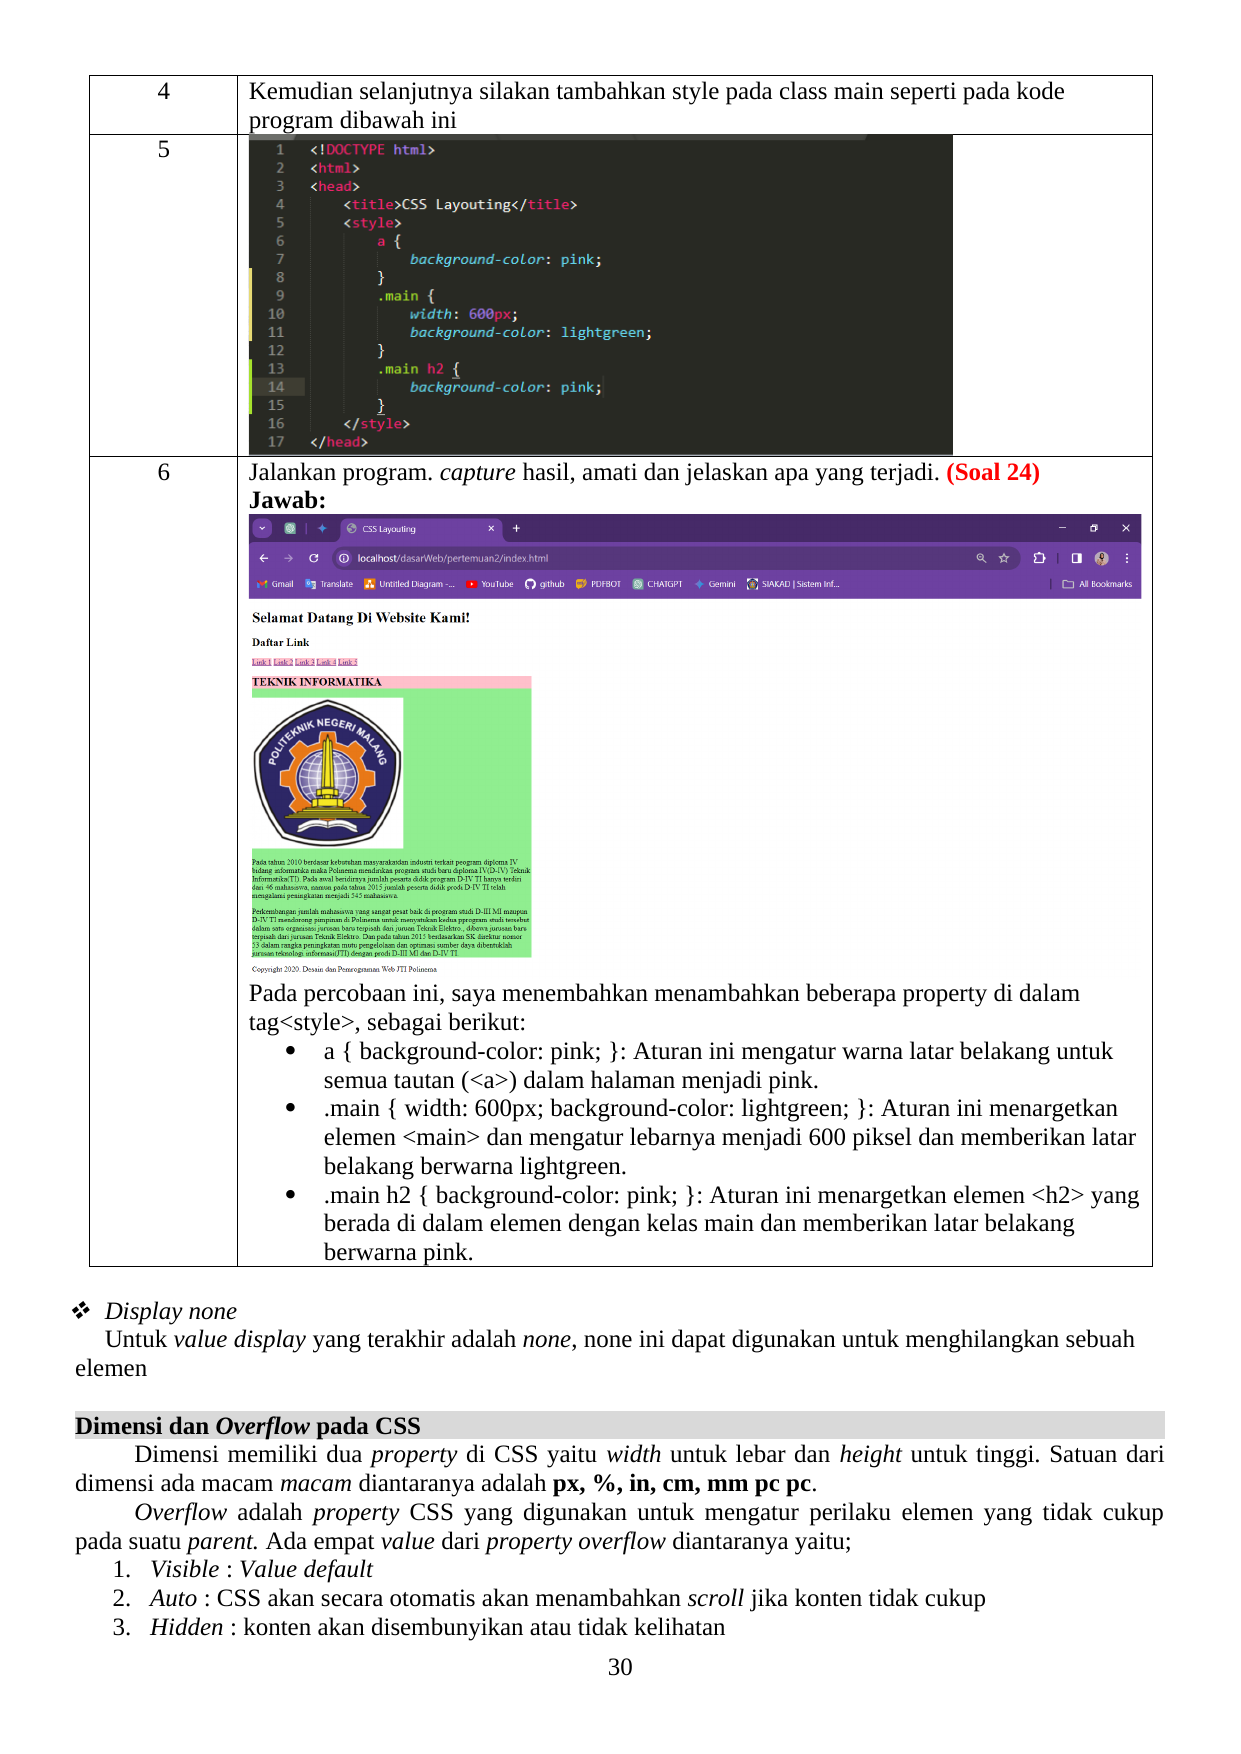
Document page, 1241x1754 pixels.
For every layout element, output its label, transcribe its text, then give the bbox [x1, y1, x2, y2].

text Untuk value display yang terakhir adalah none, none ini dapat digunakan untuk menghilangkan sebuah elemen [75, 1324, 1165, 1382]
table_cell 5 [90, 135, 237, 456]
list Auto : CSS akan secara otomatis akan menambahkan scroll jika konten tidak cukup [112, 1583, 1165, 1612]
picture [248, 134, 953, 456]
table_cell 4 [90, 76, 237, 133]
table_cell 6 [90, 457, 237, 1266]
text Overflow adalah property CSS yang digunakan untuk mengatur perilaku elemen yang tidak cukup pada suatu parent. Ada empat value dari property overflow diantaranya yaitu; [75, 1497, 1165, 1554]
list Display none [67, 1296, 1165, 1324]
list Hidden : konten akan disembunyikan atau tidak kelihatan [112, 1612, 1165, 1641]
table_cell Kemudian selanjutnya silakan tambahkan style pada class main seperti pada kode program dibawah ini [238, 76, 1152, 133]
table_cell [238, 135, 248, 456]
picture [248, 514, 1142, 979]
text Dimensi memiliki dua property di CSS yaitu width untuk lebar dan height untuk tinggi. Satuan dari dimensi ada macam macam diantaranya adalah px, %, in, cm, mm pc pc. [75, 1439, 1165, 1497]
list Visible : Value default [112, 1554, 1165, 1583]
table_cell Jalankan program. capture hasil, amati dan jelaskan apa yang terjadi. (Soal 24) Jawab: Pada percobaan ini, saya menembahkan menambahkan beberapa property di dalam tag<style>, sebagai berikut: a { background-color: pink; }: Aturan ini mengatur warna latar belakang untuk semua tautan (<a>) dalam halaman menjadi pink. .main { width: 600px; background-color: lightgreen; }: Aturan ini menargetkan elemen <main> dan mengatur lebarnya menjadi 600 piksel dan memberikan latar belakang berwarna lightgreen. .main h2 { background-color: pink; }: Aturan ini menargetkan elemen <h2> yang berada di dalam elemen dengan kelas main dan memberikan latar belakang berwarna pink. [238, 457, 1152, 1266]
text Dimensi dan Overflow pada CSS [75, 1411, 1165, 1439]
table_cell [953, 135, 1152, 456]
